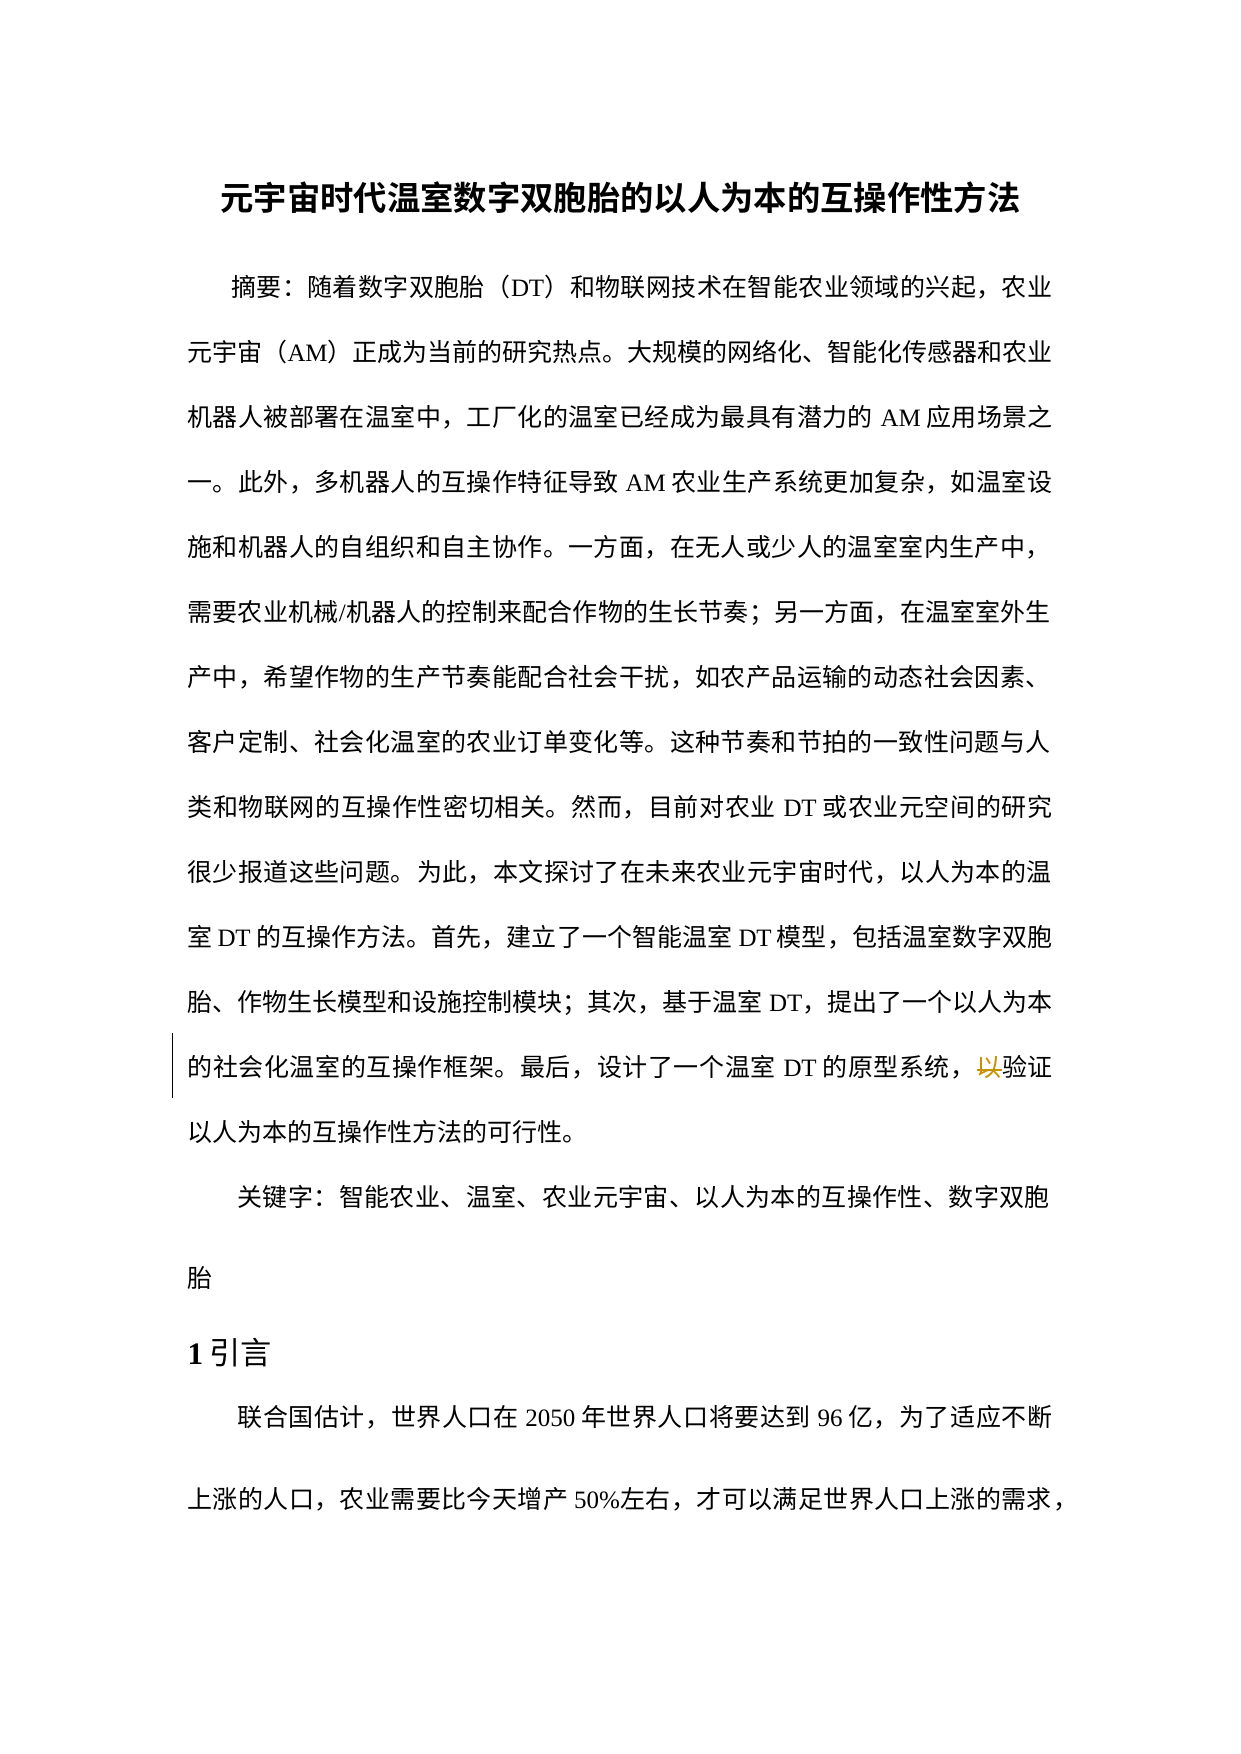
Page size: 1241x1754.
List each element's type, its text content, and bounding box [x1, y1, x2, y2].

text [187, 1383, 1053, 1530]
text 摘要：随着数字双胞胎（DT）和物联网技术在智能农业领域的兴起，农业元宇宙（AM）正成为当前的研究热点。大规模的网络化、智能化传感器和农业机器人被部署在温室中，工厂化的温室已经成为最具有潜力的AM应用场景之一。此外，多机器人的互操作特征导致AM农业生产系统更加复杂，如温室设施和机器人的自组织和自主协作。一方面，在无人或少人的温室室内生产中，需要农业机械/机器人的控制来配合作物的生长节奏；另一方面，在温室室外生产中，希望作物的生产节奏能配合社会干扰，如农产品运输的动态社会因素、客户定制、社会化温室的农业订单变化等。这种节奏和节拍的一致性问题与人类和物联网的互操作性密切相关。然而，目前对农业DT或农业元空间的研究很少报道这些问题。为此，本文探讨了在未来农业元宇宙时代，以人为本的温室DT的互操作方法。首先，建立了一个智能温室DT模型，包括温室数字双胞胎、作物生长模型和设施控制模块；其次，基于温室DT，提出了一个以人为本的社会化温室的互操作框架。最后，设计了一个温室DT的原型系统，验证以人为本的互操作性方法的可行性。 [187, 253, 1053, 1163]
subtitle 元宇宙时代温室数字双胞胎的以人为本的互操作性方法 [187, 163, 1053, 228]
text 关键字：智能农业、温室、农业元宇宙、以人为本的互操作性、数字双胞胎 [187, 1163, 1053, 1309]
text 1引言 [187, 1318, 1053, 1383]
